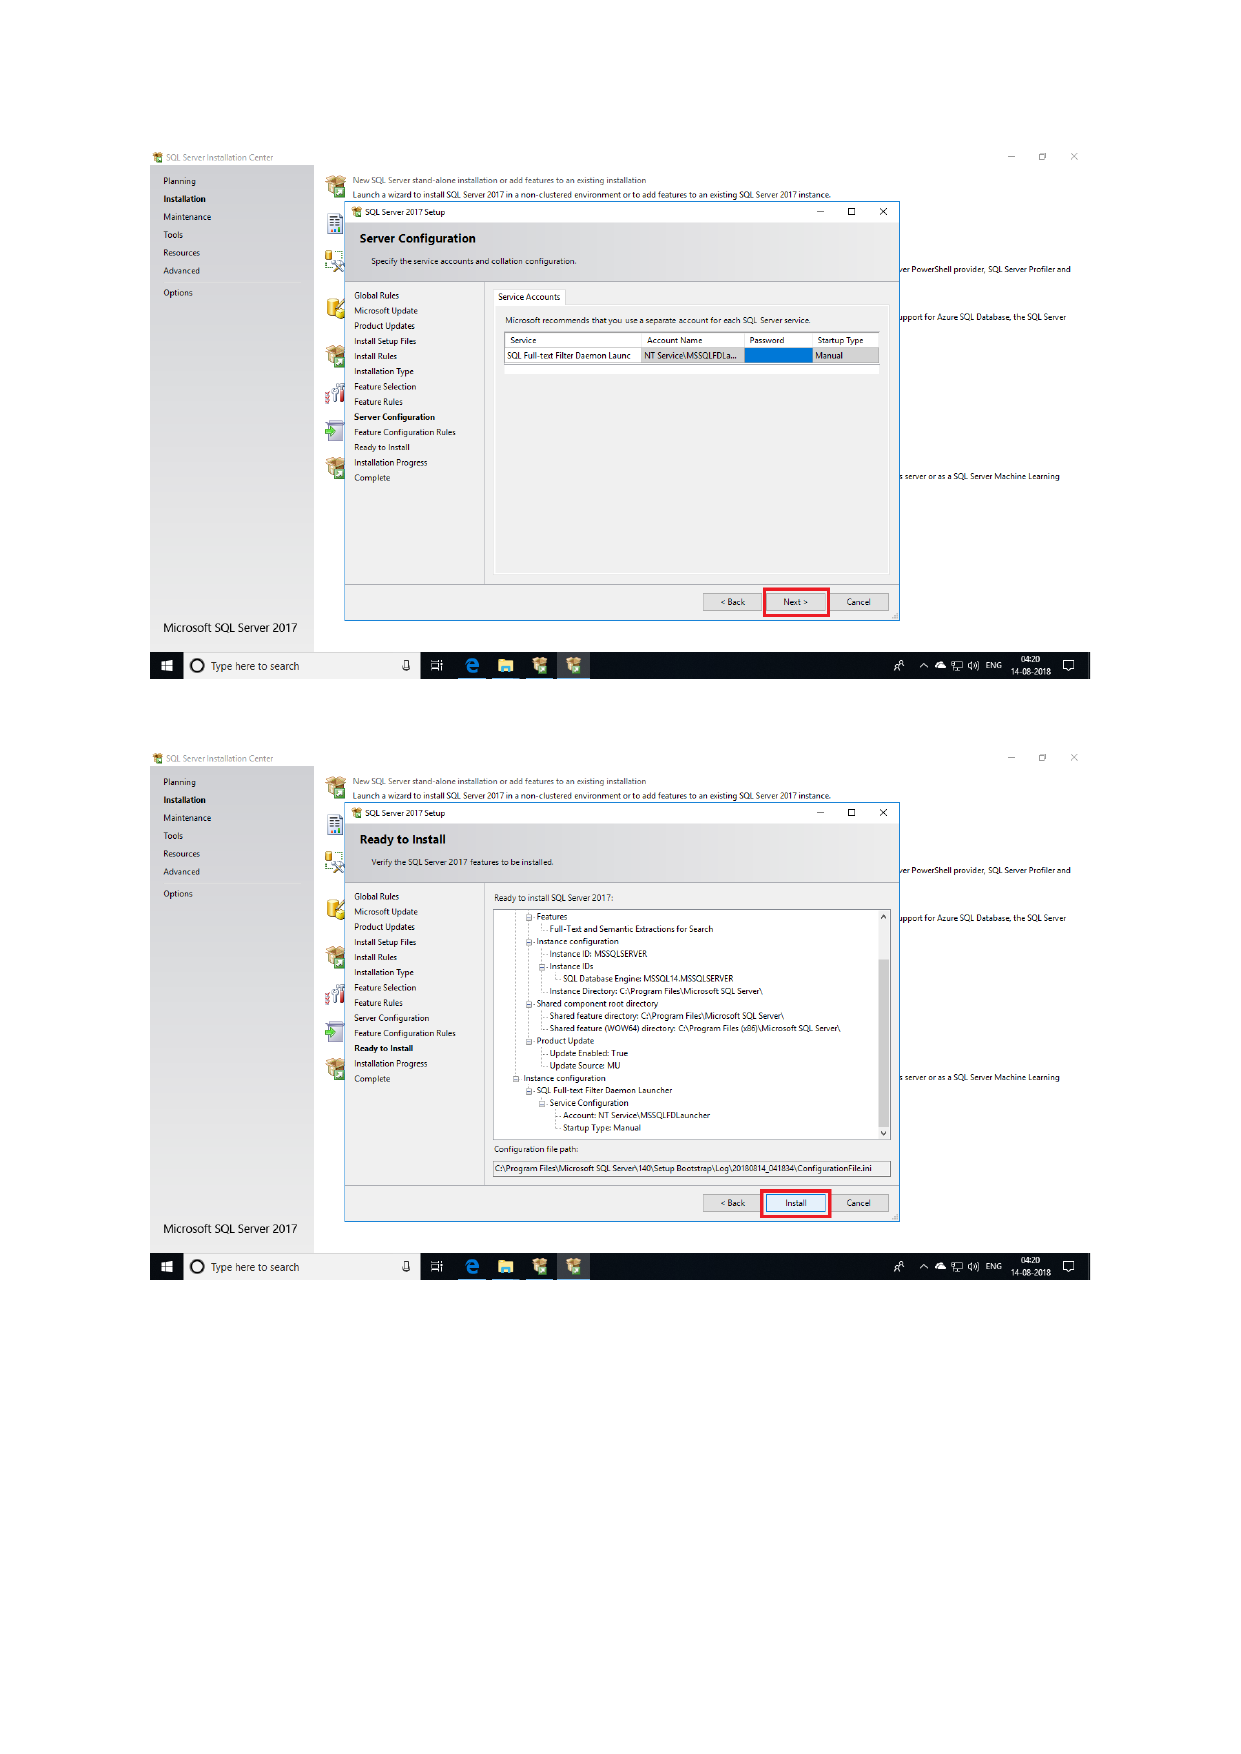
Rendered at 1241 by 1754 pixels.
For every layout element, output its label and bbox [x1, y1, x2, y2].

picture [150, 751, 1091, 1280]
picture [150, 150, 1091, 679]
